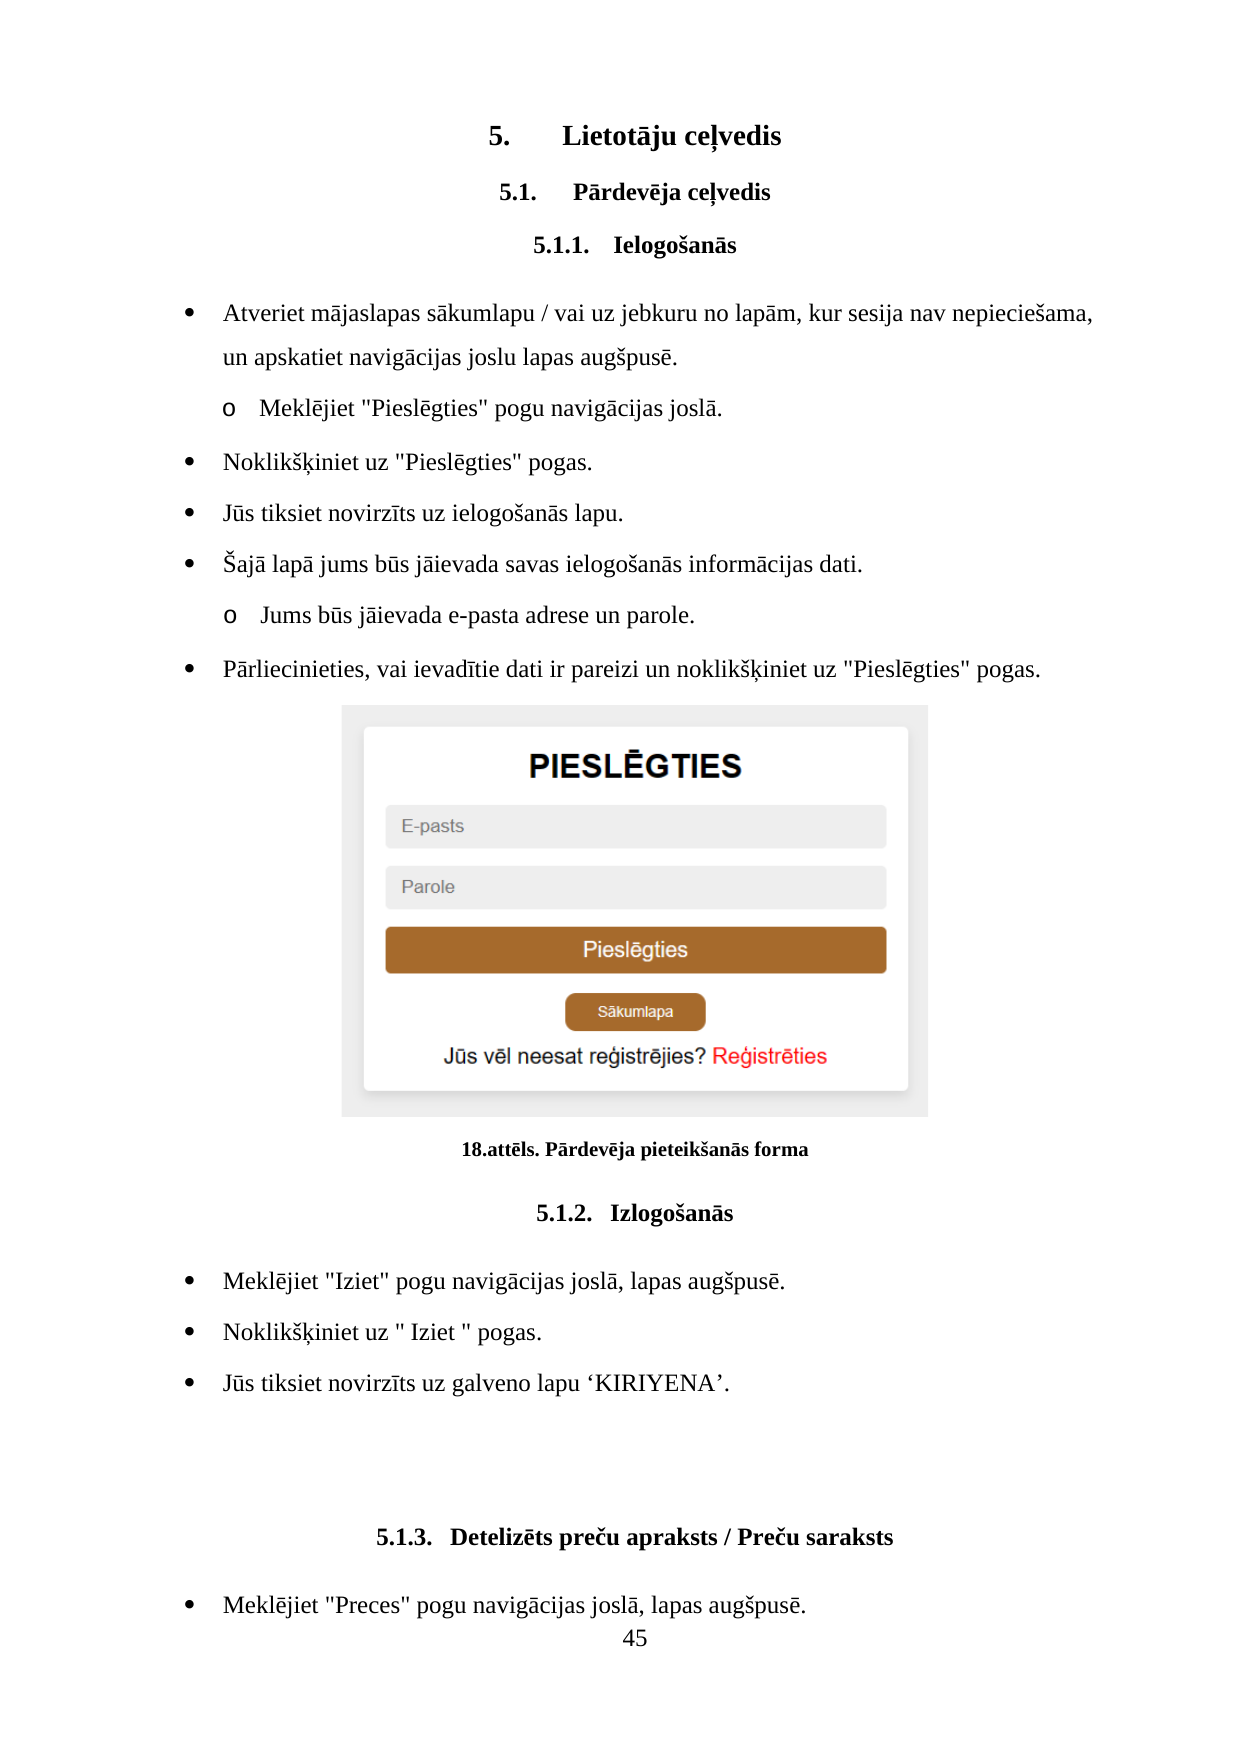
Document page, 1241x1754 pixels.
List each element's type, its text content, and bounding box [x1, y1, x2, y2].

list Jūs tiksiet novirzīts uz ielogošanās lapu. [185, 498, 1122, 527]
list Atveriet mājaslapas sākumlapu / vai uz jebkuru no lapām, kur sesija nav nepieciešama, un apskatiet navigācijas joslu lapas augšpusē. [185, 298, 1122, 370]
subtitle Pārdevēja ceļvedis [148, 177, 1122, 205]
list Meklējiet "Pieslēgties" pogu navigācijas joslā. [221, 393, 1122, 423]
list Noklikšķiniet uz " Iziet " pogas. [185, 1317, 1122, 1346]
subtitle Lietotāju ceļvedis [148, 118, 1122, 152]
list Noklikšķiniet uz "Pieslēgties" pogas. [185, 447, 1122, 476]
list Jūs tiksiet novirzīts uz galveno lapu ‘KIRIYENA’. [185, 1368, 1122, 1397]
list Meklējiet "Preces" pogu navigācijas joslā, lapas augšpusē. [185, 1591, 1122, 1619]
subtitle Izlogošanās [148, 1198, 1122, 1227]
list Jums būs jāievada e-pasta adrese un parole. [223, 600, 1122, 631]
list Meklējiet "Iziet" pogu navigācijas joslā, lapas augšpusē. [185, 1266, 1122, 1295]
list Šajā lapā jums būs jāievada savas ielogošanās informācijas dati. [185, 549, 1122, 578]
subtitle Ielogošanās [148, 230, 1122, 259]
subtitle Detelizēts preču apraksts / Preču saraksts [148, 1522, 1122, 1551]
list Pārliecinieties, vai ievadītie dati ir pareizi un noklikšķiniet uz "Pieslēgties" pogas. [185, 654, 1122, 683]
picture [341, 705, 929, 1117]
list 18.attēls. Pārdevēja pieteikšanās forma [148, 1137, 1122, 1161]
